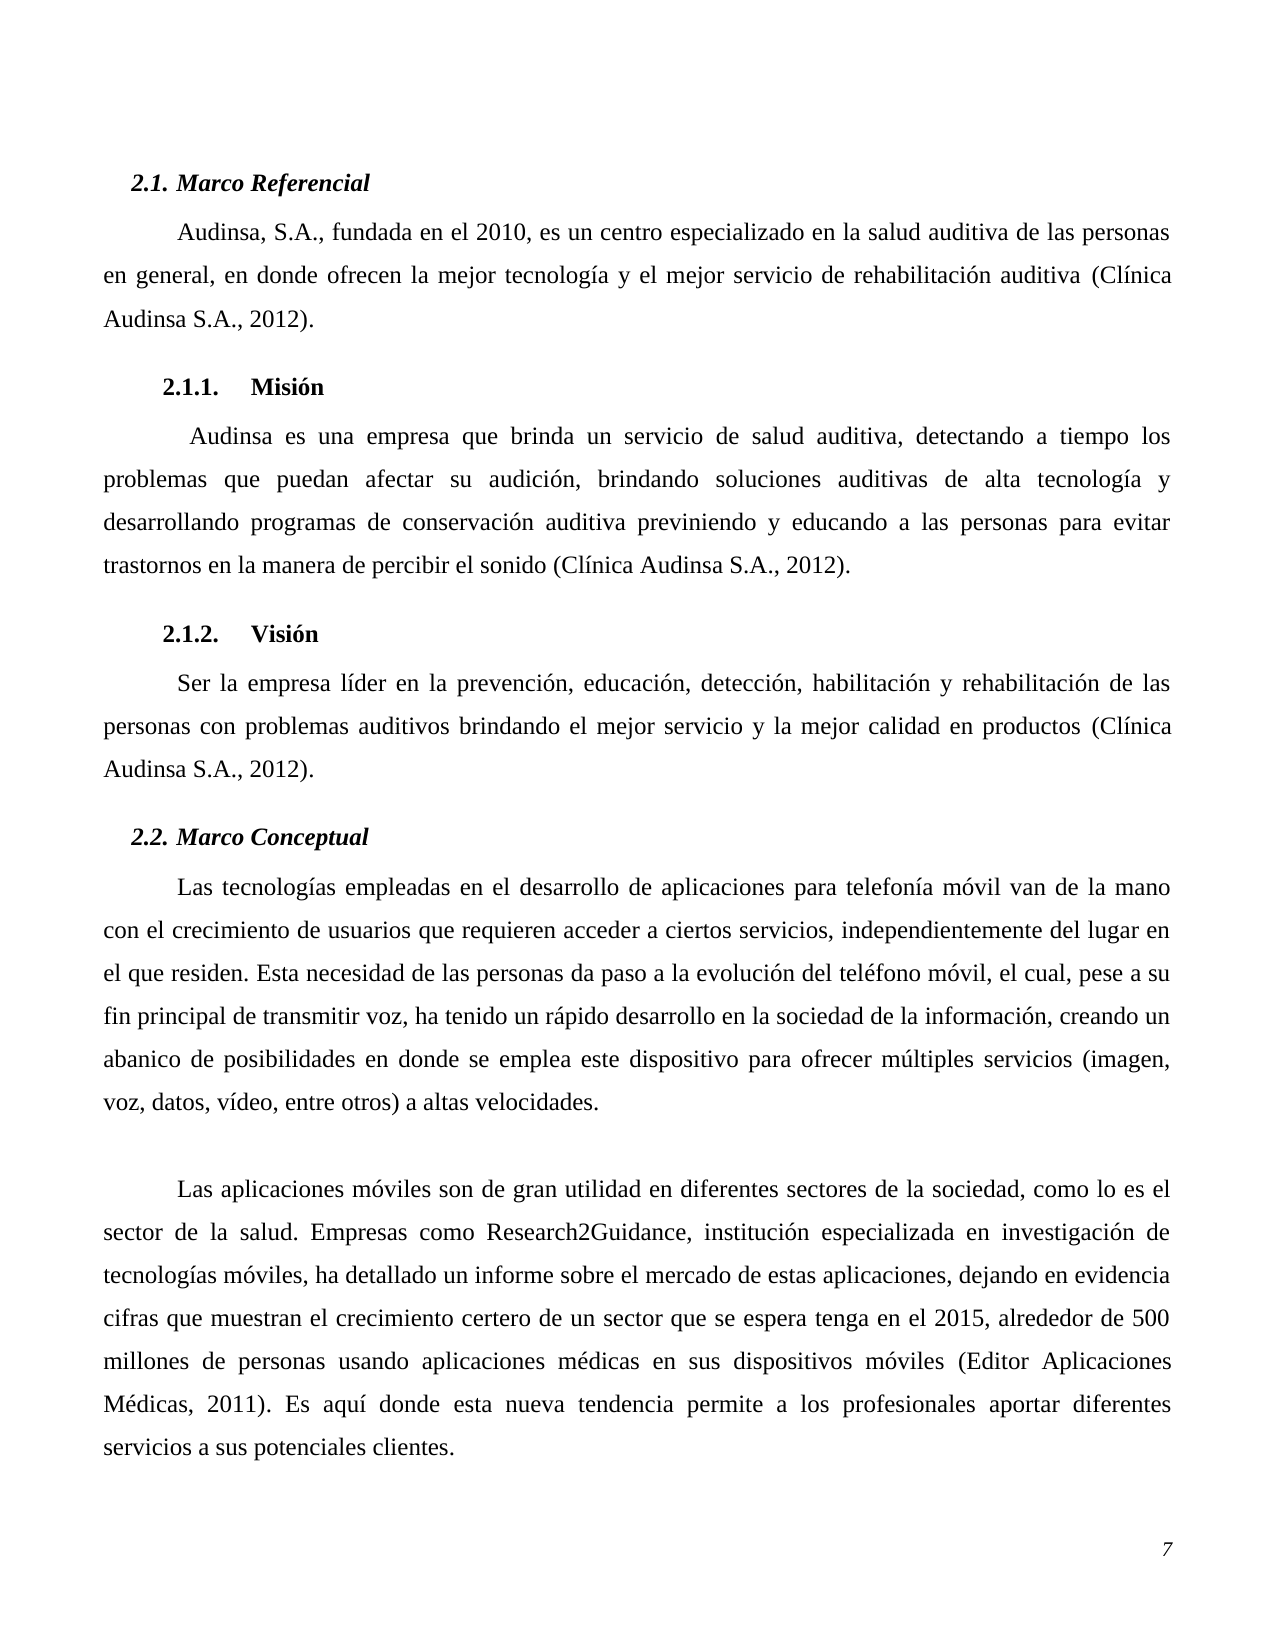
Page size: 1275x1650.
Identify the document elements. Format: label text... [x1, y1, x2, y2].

list Marco Conceptual [131, 822, 1172, 851]
text Las aplicaciones móviles son de gran utilidad en diferentes sectores de la sociedad, como lo es el sector de la salud. Empresas como Research2Guidance, institución especializada en investigación de tecnologías móviles, ha detallado un informe sobre el mercado de estas aplicaciones, dejando en evidencia cifras que muestran el crecimiento certero de un sector que se espera tenga en el 2015, alrededor de 500 millones de personas usando aplicaciones médicas en sus dispositivos móviles . Es aquí donde esta nueva tendencia permite a los profesionales aportar diferentes servicios a sus potenciales clientes. [103, 1174, 1172, 1461]
text Audinsa es una empresa que brinda un servicio de salud auditiva, detectando a tiempo los problemas que puedan afectar su audición, brindando soluciones auditivas de alta tecnología y desarrollando programas de conservación auditiva previniendo y educando a las personas para evitar trastornos en la manera de percibir el sonido . [103, 421, 1172, 579]
text Misión [162, 372, 1172, 401]
text Visión [162, 619, 1172, 647]
text Las tecnologías empleadas en el desarrollo de aplicaciones para telefonía móvil van de la mano con el crecimiento de usuarios que requieren acceder a ciertos servicios, independientemente del lugar en el que residen. Esta necesidad de las personas da paso a la evolución del teléfono móvil, el cual, pese a su fin principal de transmitir voz, ha tenido un rápido desarrollo en la sociedad de la información, creando un abanico de posibilidades en donde se emplea este dispositivo para ofrecer múltiples servicios (imagen, voz, datos, vídeo, entre otros) a altas velocidades. [103, 872, 1172, 1116]
text Ser la empresa líder en la prevención, educación, detección, habilitación y rehabilitación de las personas con problemas auditivos brindando el mejor servicio y la mejor calidad en productos . [103, 668, 1172, 783]
text Audinsa, S.A., fundada en el 2010, es un centro especializado en la salud auditiva de las personas en general, en donde ofrecen la mejor tecnología y el mejor servicio de rehabilitación auditiva . [103, 217, 1172, 332]
list Marco Referencial [131, 168, 1172, 197]
